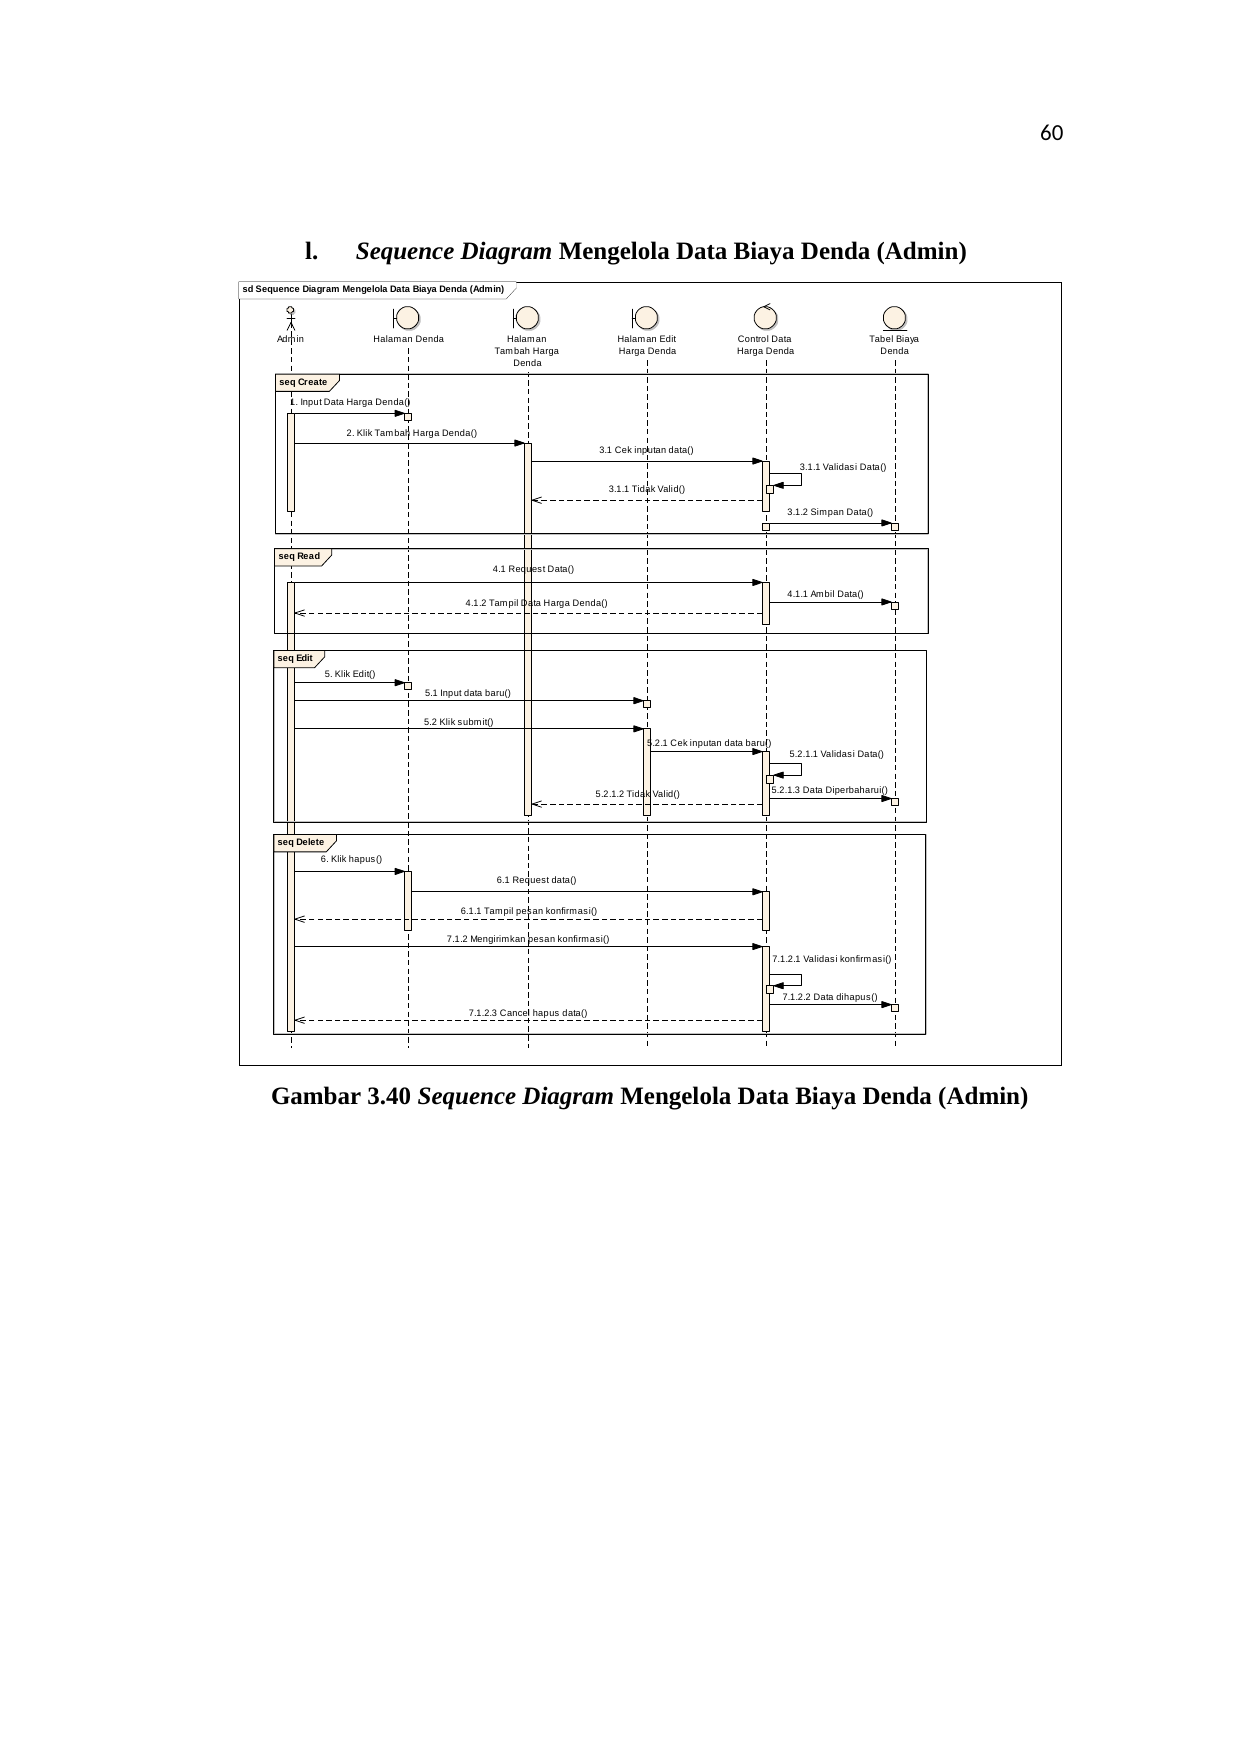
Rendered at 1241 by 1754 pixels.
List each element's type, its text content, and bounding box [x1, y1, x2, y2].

list Sequence Diagram Mengelola Data Biaya Denda (Admin) [318, 236, 1063, 265]
list Gambar 3.40 Sequence Diagram Mengelola Data Biaya Denda (Admin) [236, 1081, 1063, 1110]
